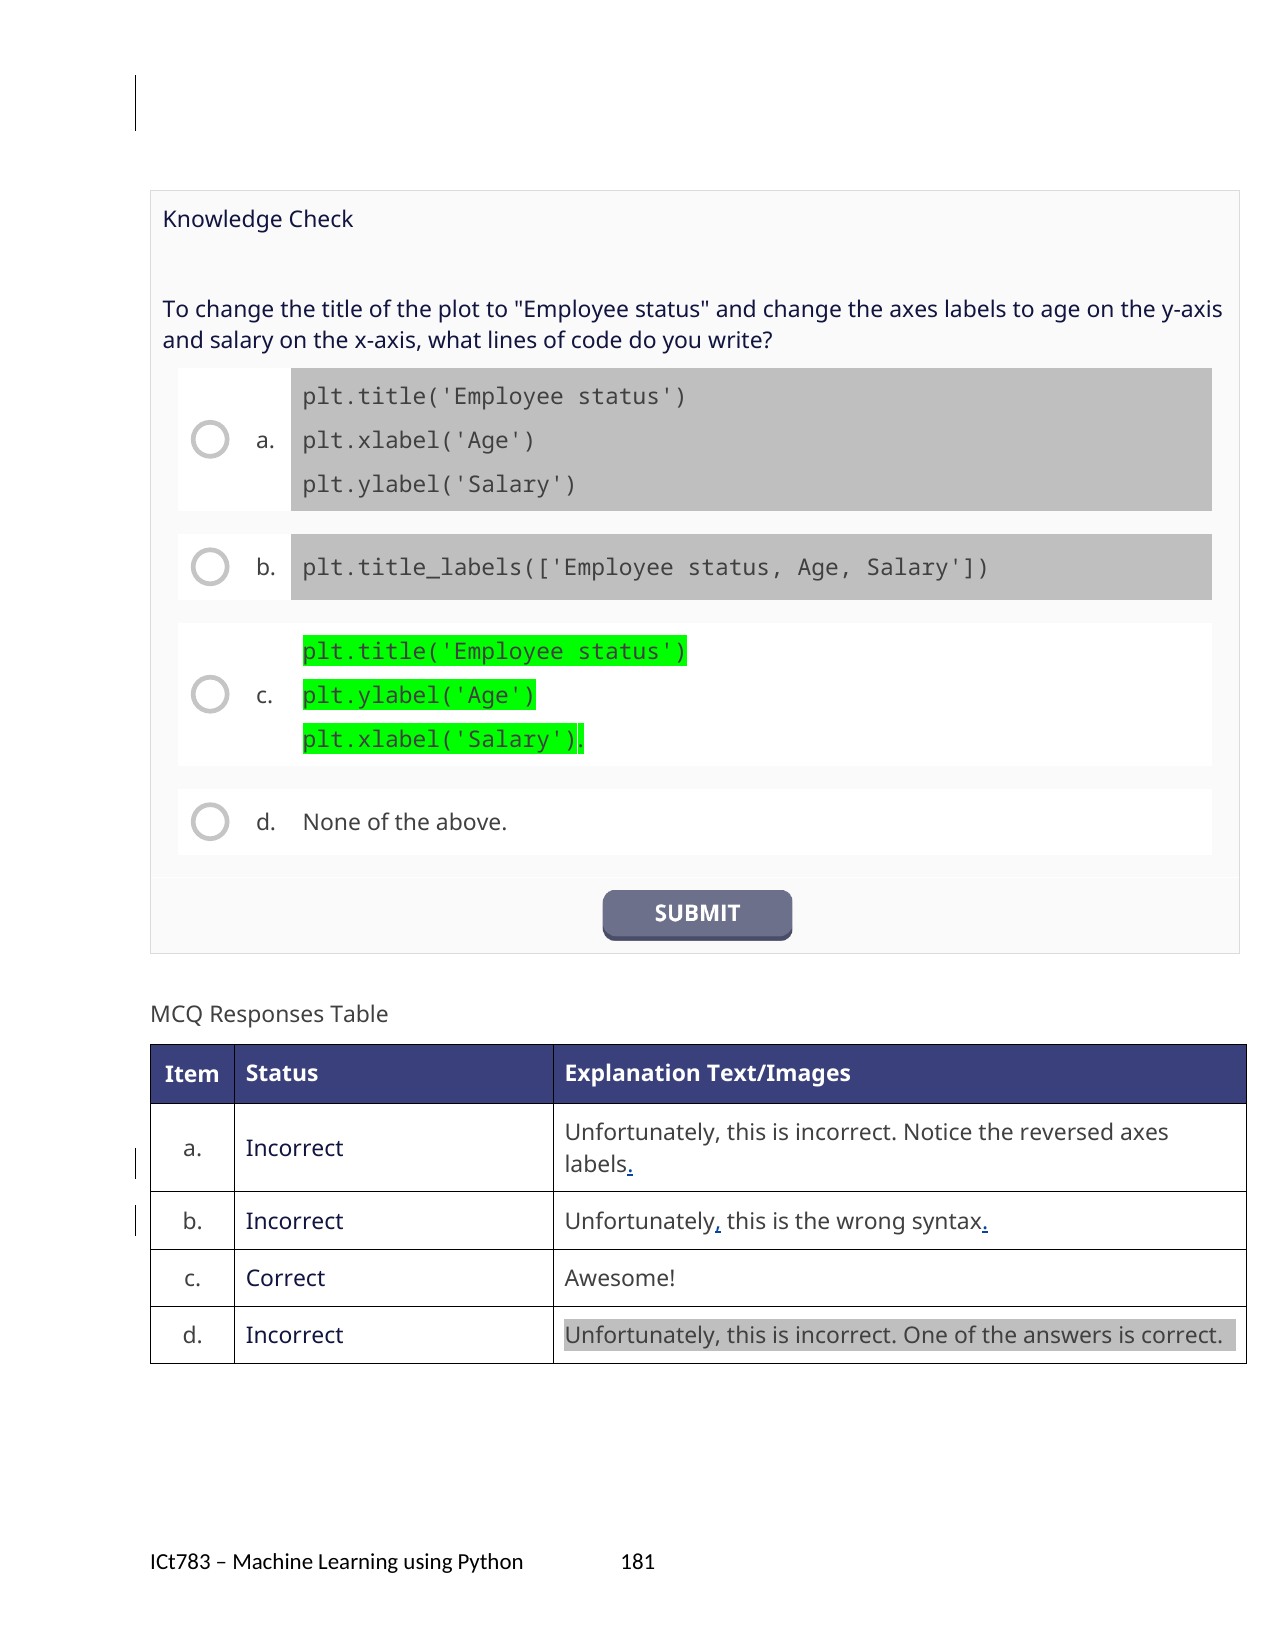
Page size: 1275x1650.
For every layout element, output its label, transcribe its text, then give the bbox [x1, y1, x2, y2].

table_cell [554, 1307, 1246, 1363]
text MCQ Responses Table [150, 997, 1125, 1029]
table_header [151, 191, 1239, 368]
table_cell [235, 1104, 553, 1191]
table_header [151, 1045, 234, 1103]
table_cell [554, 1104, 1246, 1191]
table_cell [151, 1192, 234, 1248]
picture [602, 890, 793, 941]
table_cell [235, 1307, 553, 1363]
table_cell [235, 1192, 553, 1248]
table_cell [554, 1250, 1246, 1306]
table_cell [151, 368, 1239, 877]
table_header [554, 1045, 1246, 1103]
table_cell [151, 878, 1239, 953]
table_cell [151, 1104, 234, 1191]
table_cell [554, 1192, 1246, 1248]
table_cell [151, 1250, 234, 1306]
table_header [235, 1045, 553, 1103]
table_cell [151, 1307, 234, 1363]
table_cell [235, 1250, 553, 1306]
